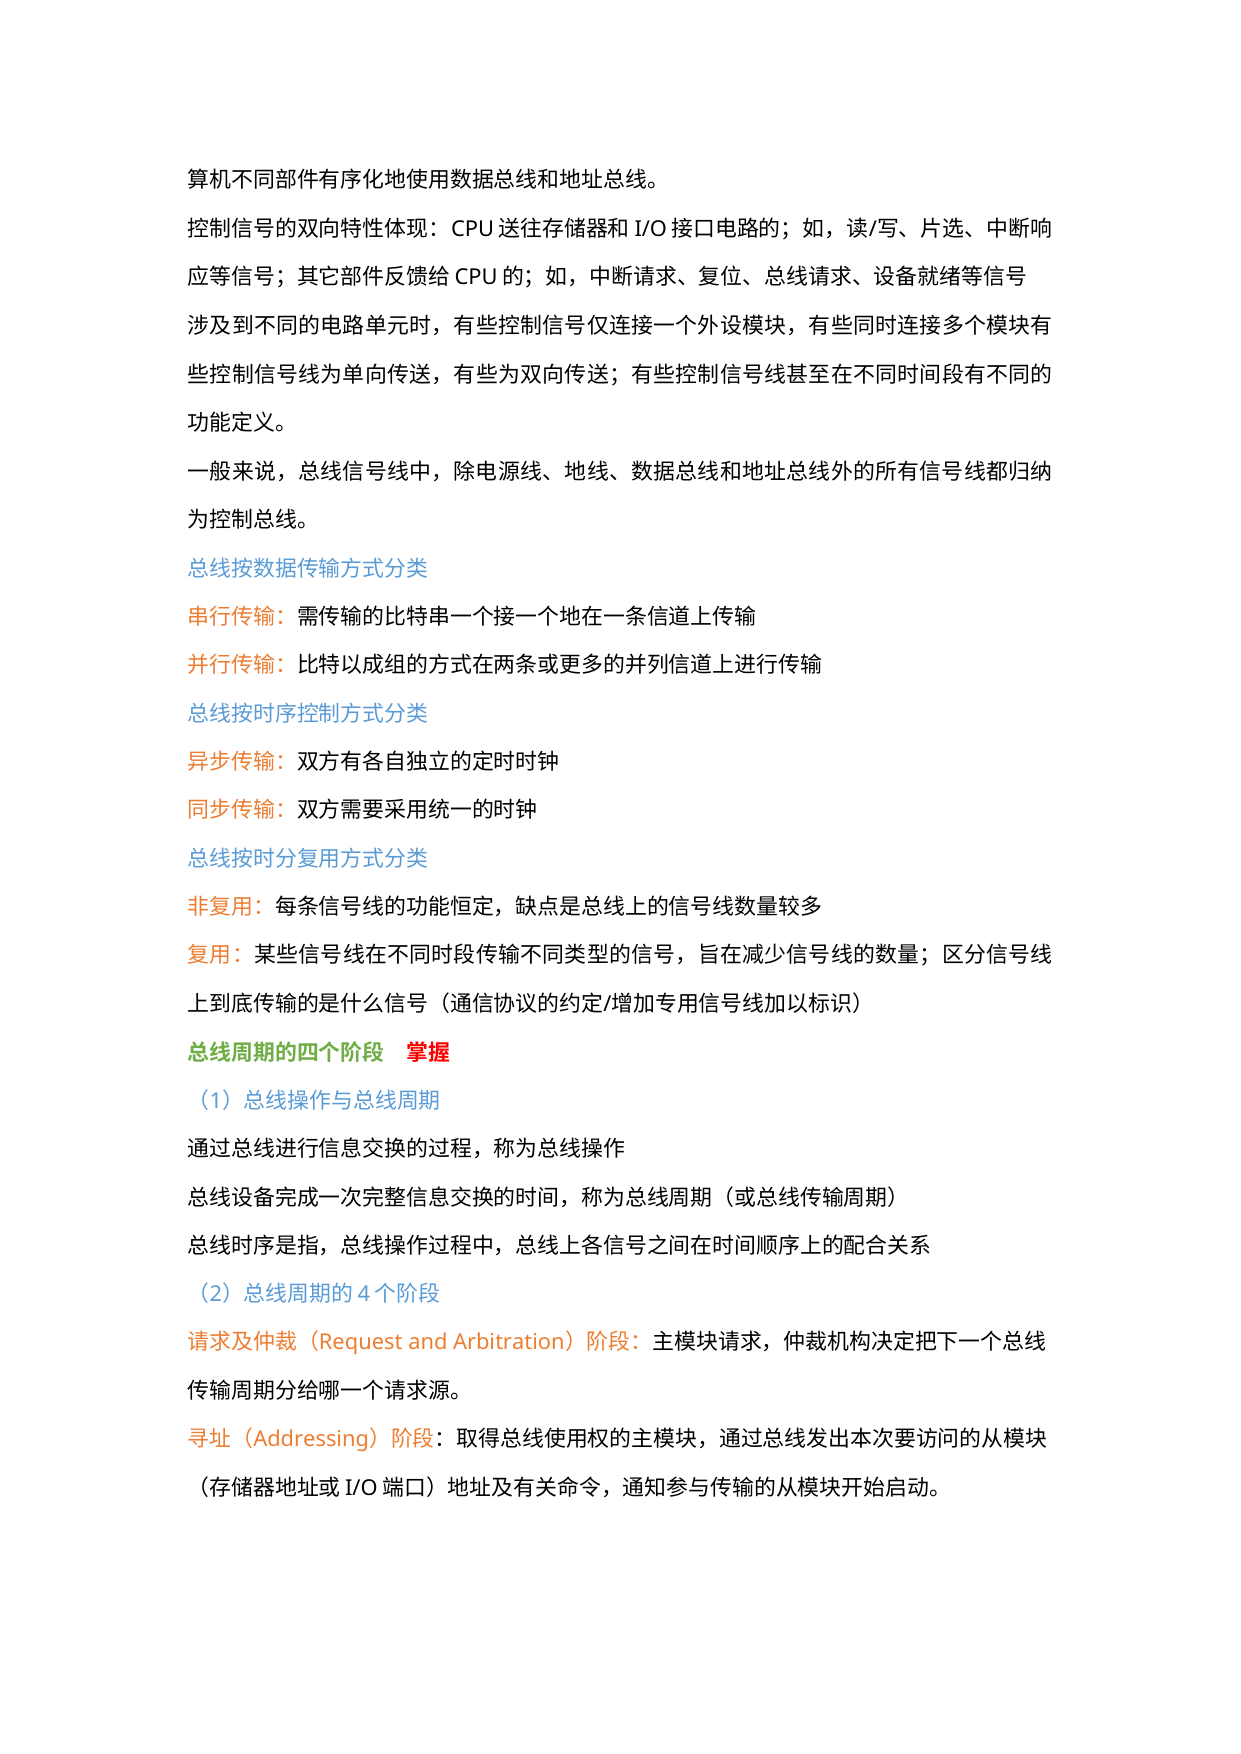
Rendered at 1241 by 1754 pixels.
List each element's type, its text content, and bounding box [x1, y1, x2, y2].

text 总线按数据传输方式分类 [187, 550, 1053, 583]
text 一般来说，总线信号线中，除电源线、地线、数据总线和地址总线外的所有信号线都归纳为控制总线。 [187, 453, 1053, 534]
text （2）总线周期的4个阶段 [187, 1276, 1053, 1308]
text 控制信号的双向特性体现：CPU送往存储器和I/O接口电路的；如，读/写、片选、中断响应等信号；其它部件反馈给CPU的；如，中断请求、复位、总线请求、设备就绪等信号 [187, 210, 1053, 292]
text （1）总线操作与总线周期 [187, 1082, 1053, 1115]
text 复用：某些信号线在不同时段传输不同类型的信号，旨在减少信号线的数量；区分信号线上到底传输的是什么信号（通信协议的约定/增加专用信号线加以标识） [187, 937, 1053, 1018]
text 总线按时分复用方式分类 [187, 840, 1053, 873]
text 串行传输：需传输的比特串一个接一个地在一条信道上传输 [187, 599, 1053, 631]
text 总线时序是指，总线操作过程中，总线上各信号之间在时间顺序上的配合关系 [187, 1227, 1053, 1260]
text 同步传输：双方需要采用统一的时钟 [187, 792, 1053, 824]
text 涉及到不同的电路单元时，有些控制信号仅连接一个外设模块，有些同时连接多个模块有些控制信号线为单向传送，有些为双向传送；有些控制信号线甚至在不同时间段有不同的功能定义。 [187, 307, 1053, 437]
text 总线设备完成一次完整信息交换的时间，称为总线周期（或总线传输周期） [187, 1179, 1053, 1212]
text 总线按时序控制方式分类 [187, 695, 1053, 728]
text 并行传输：比特以成组的方式在两条或更多的并列信道上进行传输 [187, 647, 1053, 679]
text 总线周期的四个阶段 掌握 [187, 1034, 1053, 1067]
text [187, 162, 1053, 194]
text 通过总线进行信息交换的过程，称为总线操作 [187, 1131, 1053, 1163]
text 请求及仲裁（Request and Arbitration）阶段：主模块请求，仲裁机构决定把下一个总线传输周期分给哪一个请求源。 [187, 1324, 1053, 1405]
text 非复用：每条信号线的功能恒定，缺点是总线上的信号线数量较多 [187, 889, 1053, 921]
text 异步传输：双方有各自独立的定时时钟 [187, 744, 1053, 776]
text 寻址（Addressing）阶段：取得总线使用权的主模块，通过总线发出本次要访问的从模块（存储器地址或I/O端口）地址及有关命令，通知参与传输的从模块开始启动。 [187, 1421, 1053, 1502]
